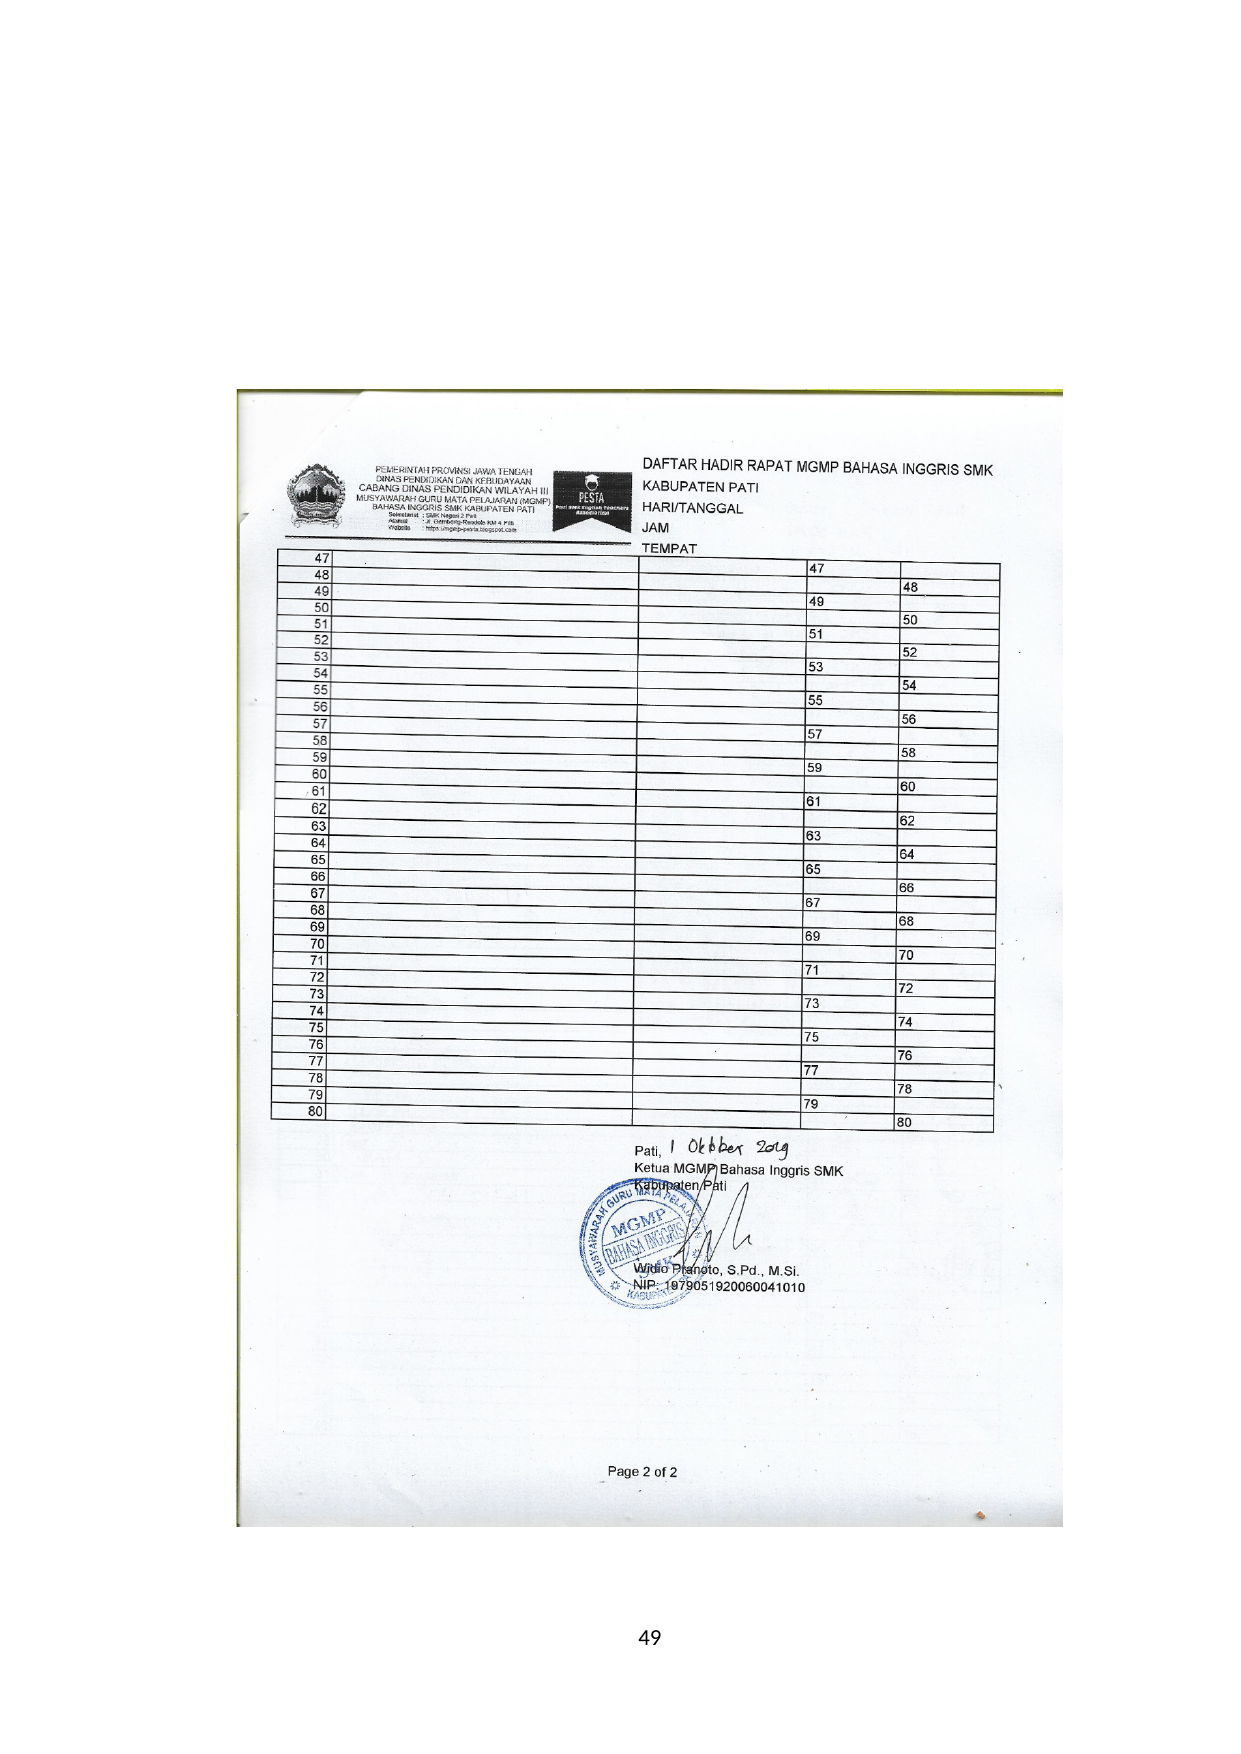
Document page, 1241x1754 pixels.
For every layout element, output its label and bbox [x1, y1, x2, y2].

picture [236, 389, 1063, 1527]
